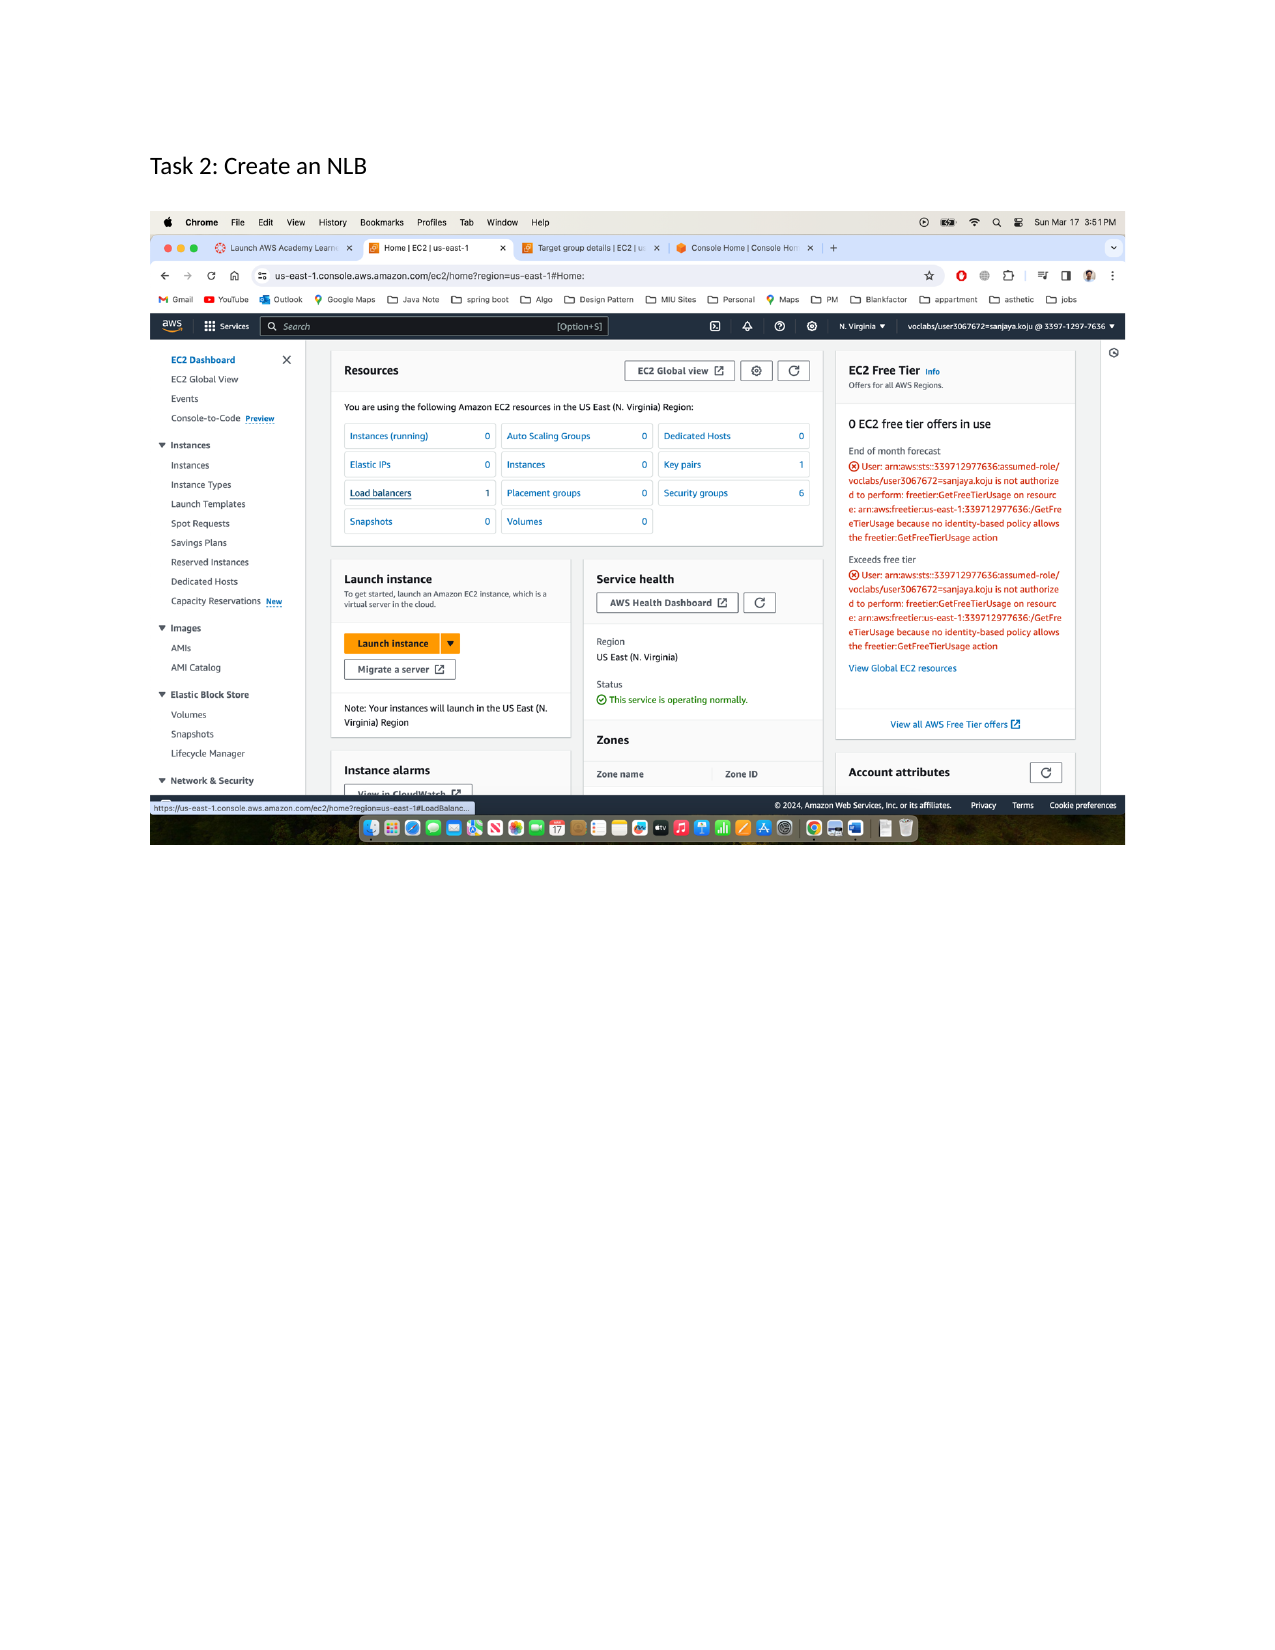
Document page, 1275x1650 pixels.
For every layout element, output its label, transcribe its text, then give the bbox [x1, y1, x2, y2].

text Task 2: Create an NLB [150, 150, 1125, 211]
picture [150, 211, 1125, 845]
